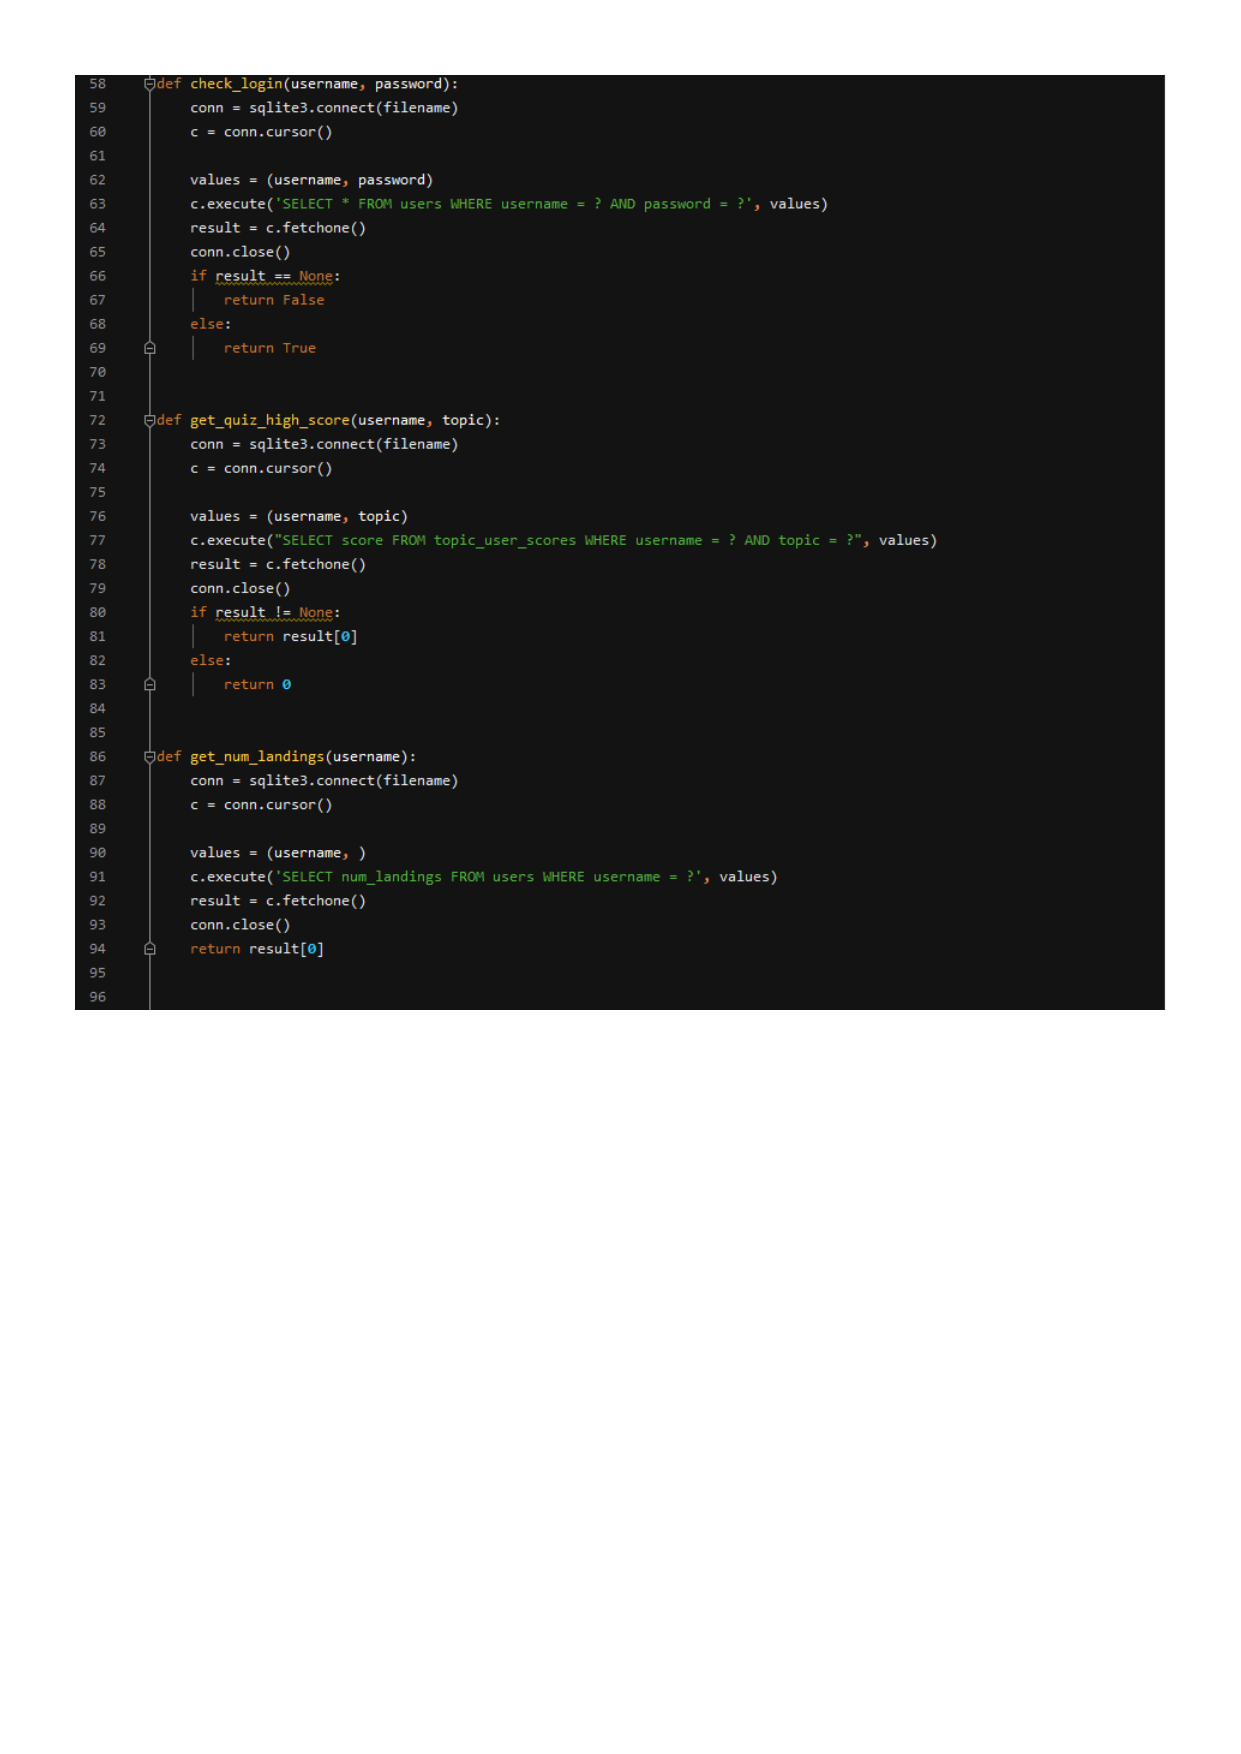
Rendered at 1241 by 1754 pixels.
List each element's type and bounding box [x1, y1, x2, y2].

picture [75, 75, 1166, 1010]
